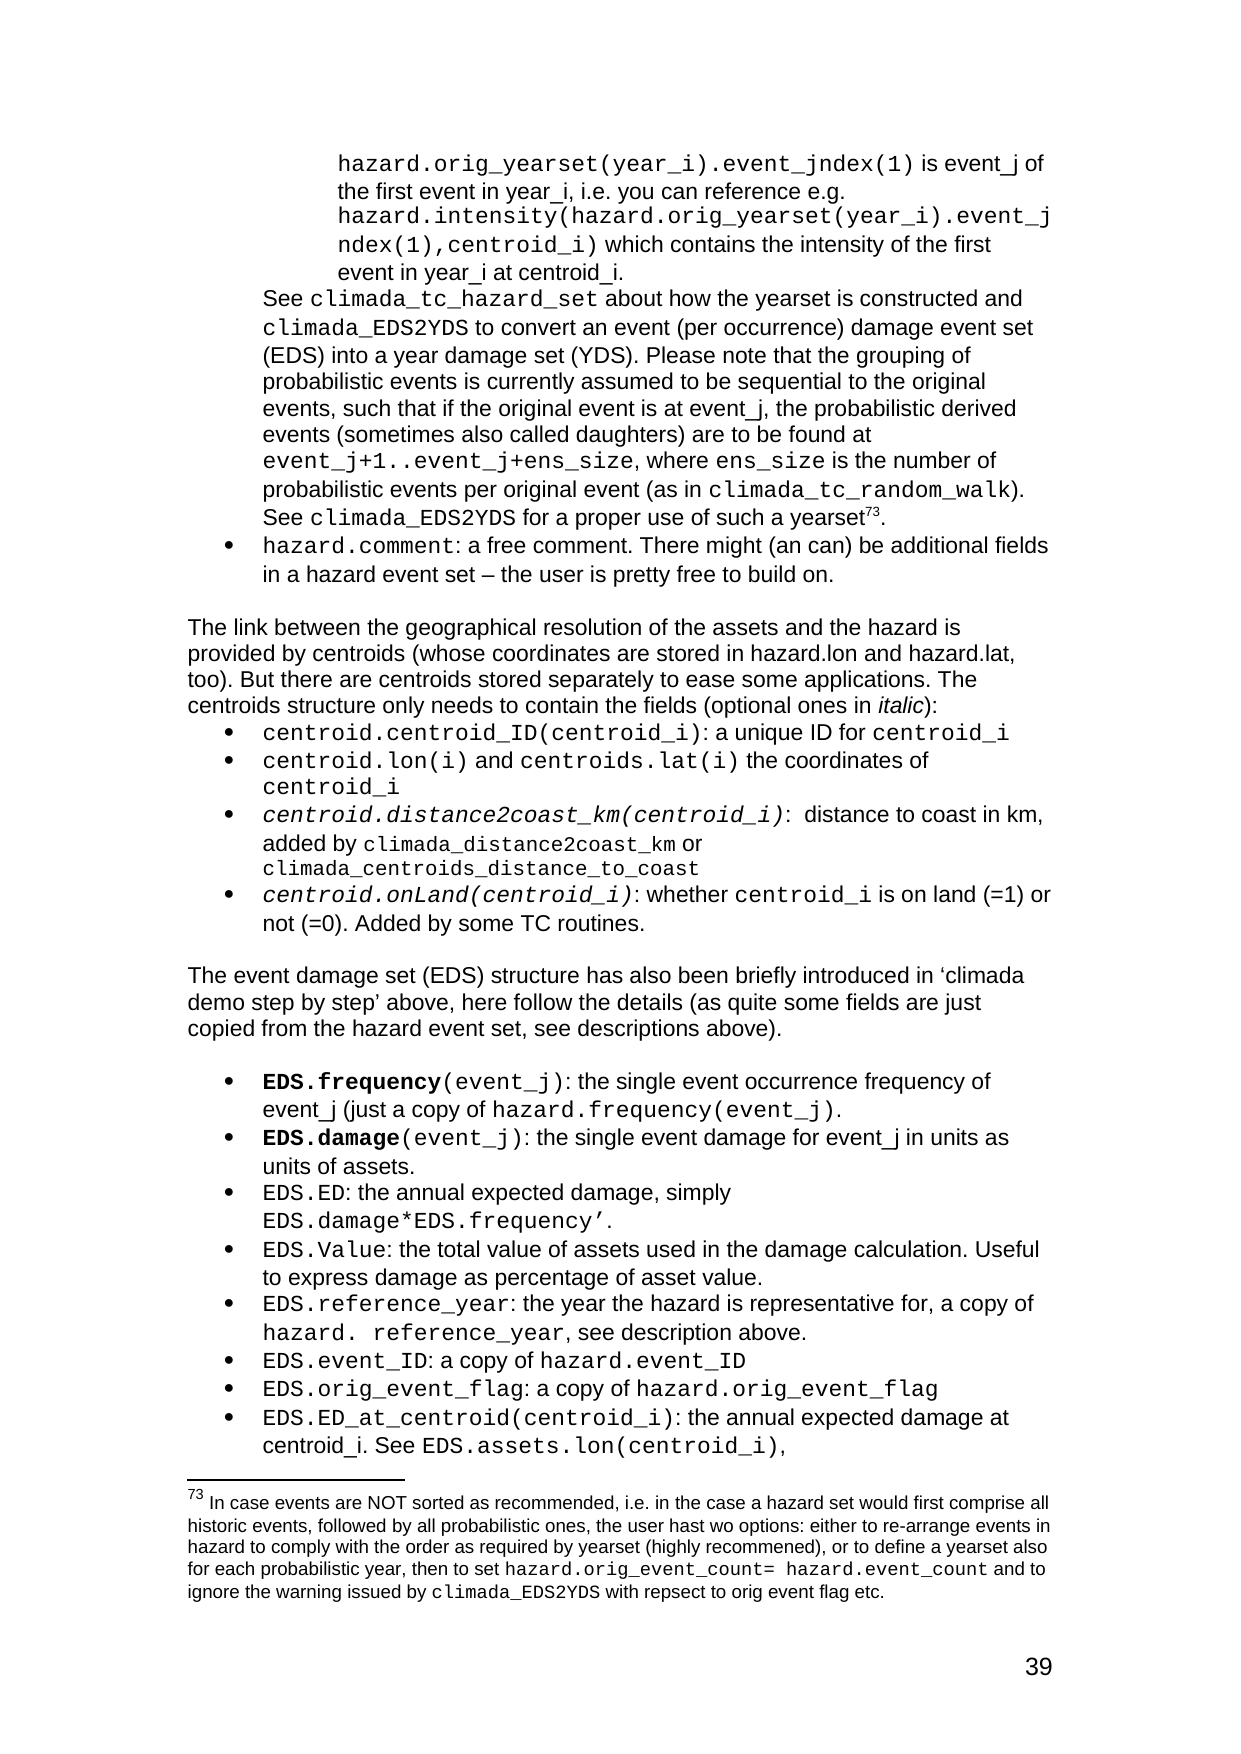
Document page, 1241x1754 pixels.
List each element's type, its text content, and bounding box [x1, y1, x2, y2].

list See climada_tc_hazard_set about how the yearset is constructed and climada_EDS2YDS to convert an event (per occurrence) damage event set (EDS) into a year damage set (YDS). Please note that the grouping of probabilistic events is currently assumed to be sequential to the original events, such that if the original event is at event_j, the probabilistic derived events (sometimes also called daughters) are to be found at event_j+1..event_j+ens_size, where ens_size is the number of probabilistic events per original event (as in climada_tc_random_walk). See climada_EDS2YDS for a proper use of such a yearset. [262, 285, 1053, 532]
list EDS.event_ID: a copy of hazard.event_ID [225, 1347, 1053, 1375]
list EDS.reference_year: the year the hazard is representative for, a copy of hazard. reference_year, see description above. [225, 1290, 1053, 1347]
text The event damage set (EDS) structure has also been briefly introduced in ‘climada demo step by step’ above, here follow the details (as quite some fields are just copied from the hazard event set, see descriptions above). [187, 962, 1053, 1041]
list centroid.centroid_ID(centroid_i): a unique ID for centroid_i [225, 719, 1053, 747]
list EDS.ED: the annual expected damage, simply EDS.damage*EDS.frequency’. [225, 1179, 1053, 1236]
list centroid.onLand(centroid_i): whether centroid_i is on land (=1) or not (=0). Added by some TC routines. [225, 881, 1053, 936]
text The link between the geographical resolution of the assets and the hazard is provided by centroids (whose coordinates are stored in hazard.lon and hazard.lat, too). But there are centroids stored separately to ease some applications. The centroids structure only needs to contain the fields (optional ones in italic): [187, 613, 1053, 719]
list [300, 150, 1053, 285]
list hazard.comment: a free comment. There might (an can) be additional fields in a hazard event set – the user is pretty free to build on. [225, 532, 1053, 587]
list EDS.damage(event_j): the single event damage for event_j in units as units of assets. [225, 1124, 1053, 1179]
list EDS.Value: the total value of assets used in the damage calculation. Useful to express damage as percentage of asset value. [225, 1236, 1053, 1290]
list centroid.lon(i) and centroids.lat(i) the coordinates of centroid_i [225, 747, 1053, 801]
list EDS.orig_event_flag: a copy of hazard.orig_event_flag [225, 1375, 1053, 1404]
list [225, 1404, 1053, 1460]
list centroid.distance2coast_km(centroid_i): distance to coast in km, added by climada_distance2coast_km or climada_centroids_distance_to_coast [225, 801, 1053, 881]
list EDS.frequency(event_j): the single event occurrence frequency of event_j (just a copy of hazard.frequency(event_j). [225, 1068, 1053, 1124]
